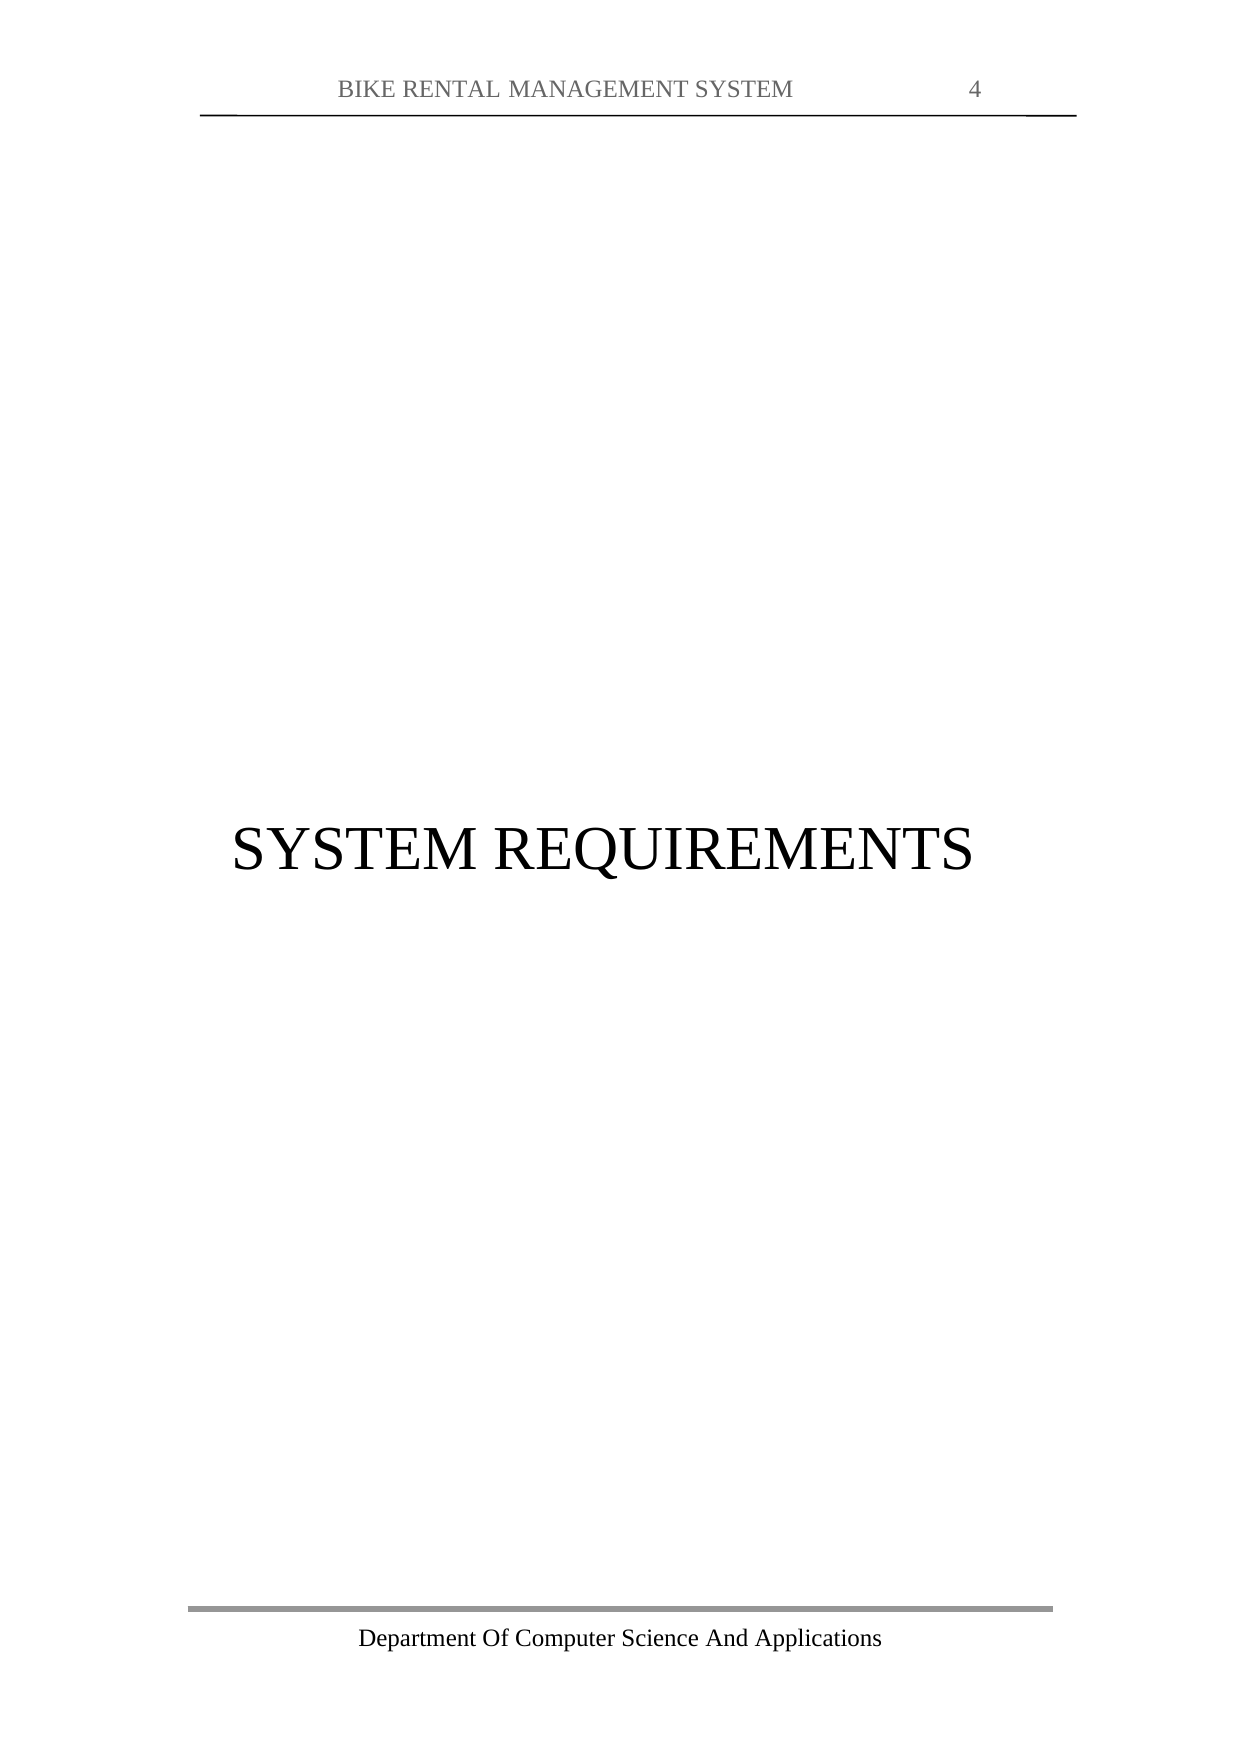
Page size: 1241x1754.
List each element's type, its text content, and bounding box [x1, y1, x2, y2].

text SYSTEM REQUIREMENTS [187, 811, 1053, 883]
